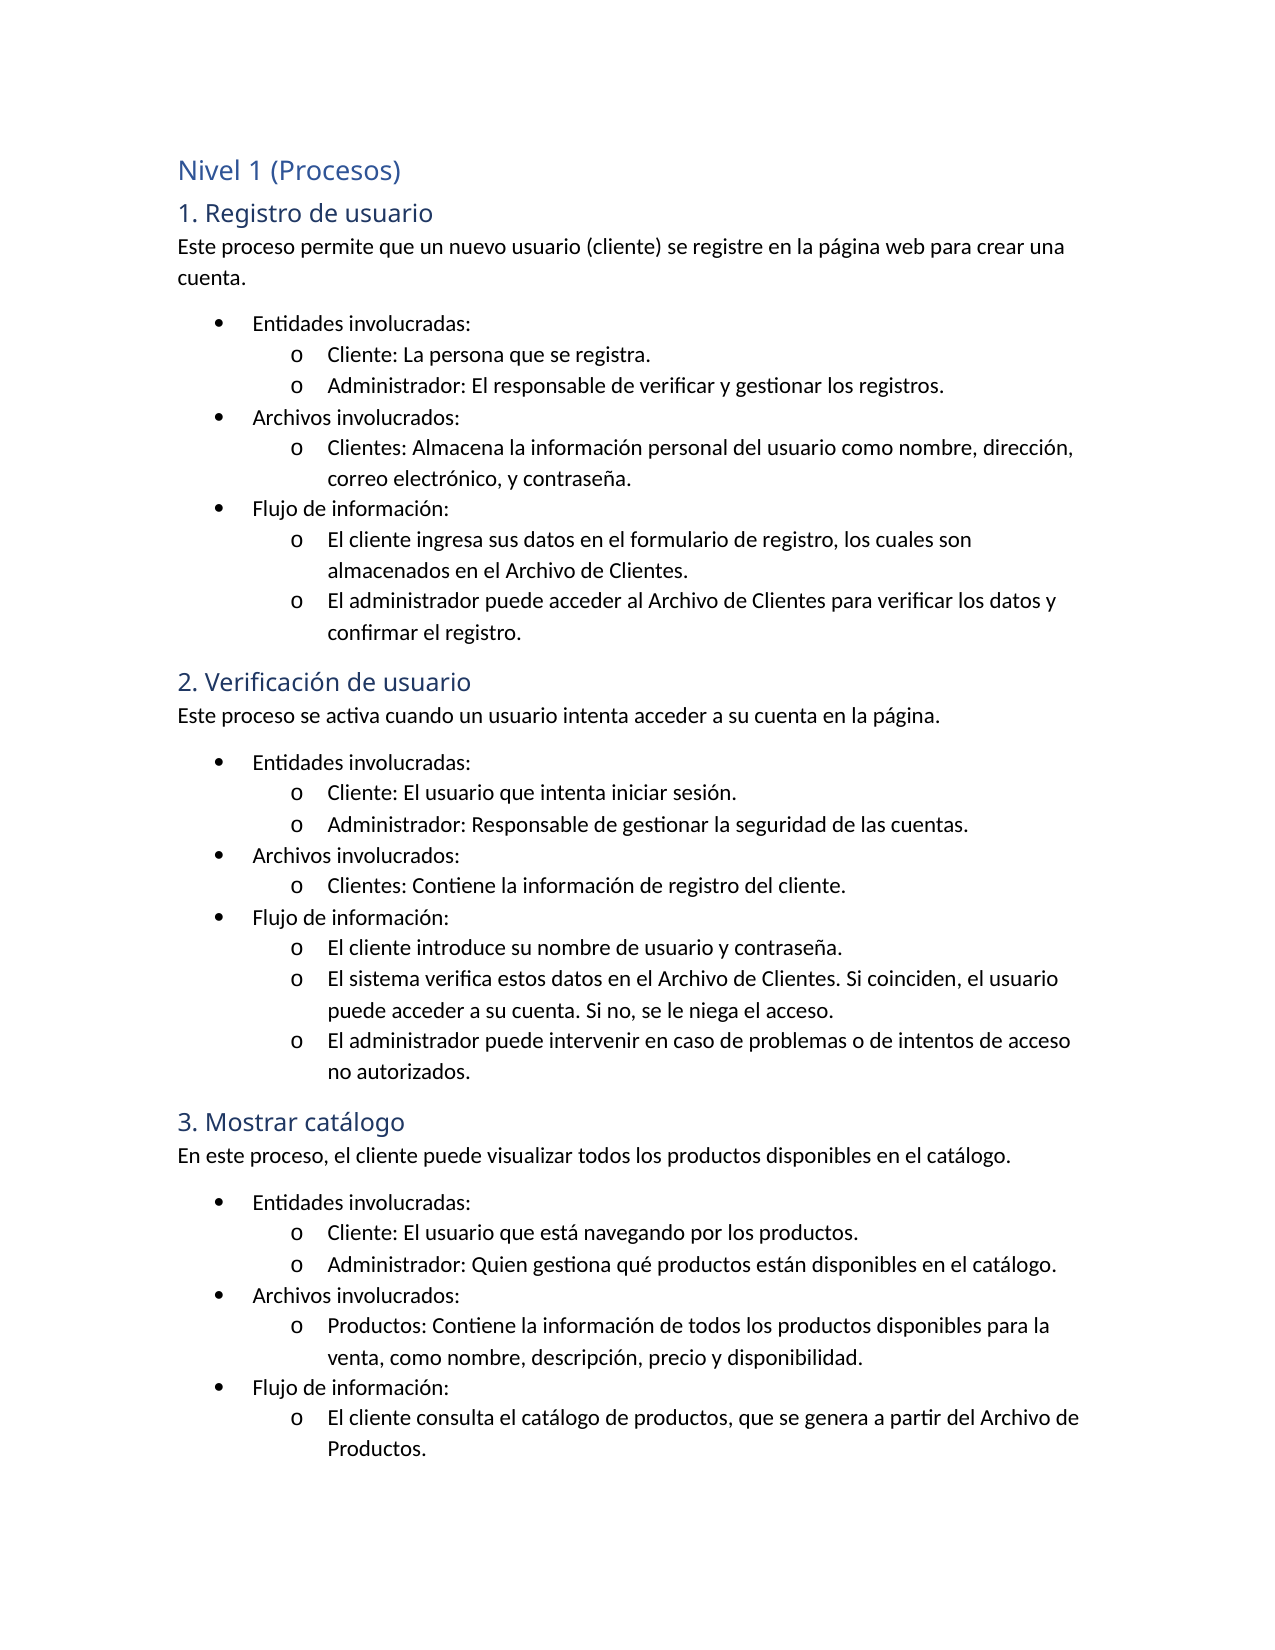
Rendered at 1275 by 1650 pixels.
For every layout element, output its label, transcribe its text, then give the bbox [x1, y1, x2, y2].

list El administrador puede intervenir en caso de problemas o de intentos de acceso no autorizados. [290, 1026, 1098, 1086]
list Clientes: Almacena la información personal del usuario como nombre, dirección, correo electrónico, y contraseña. [290, 433, 1098, 492]
list El sistema verifica estos datos en el Archivo de Clientes. Si coinciden, el usuario puede acceder a su cuenta. Si no, se le niega el acceso. [290, 964, 1098, 1024]
text En este proceso, el cliente puede visualizar todos los productos disponibles en el catálogo. [177, 1141, 1098, 1169]
text Este proceso se activa cuando un usuario intenta acceder a su cuenta en la página. [177, 701, 1098, 729]
list El cliente consulta el catálogo de productos, que se genera a partir del Archivo de Productos. [290, 1403, 1098, 1462]
list Flujo de información: [215, 903, 1098, 931]
list Entidades involucradas: [215, 309, 1098, 338]
subtitle 1. Registro de usuario [177, 196, 1098, 230]
subtitle 3. Mostrar catálogo [177, 1104, 1098, 1138]
text Este proceso permite que un nuevo usuario (cliente) se registre en la página web para crear una cuenta. [177, 232, 1098, 291]
list Clientes: Contiene la información de registro del cliente. [290, 871, 1098, 901]
list El cliente ingresa sus datos en el formulario de registro, los cuales son almacenados en el Archivo de Clientes. [290, 525, 1098, 584]
list Archivos involucrados: [215, 403, 1098, 431]
list Archivos involucrados: [215, 841, 1098, 869]
list Administrador: Quien gestiona qué productos están disponibles en el catálogo. [290, 1250, 1098, 1279]
list Cliente: La persona que se registra. [290, 340, 1098, 369]
list Entidades involucradas: [215, 748, 1098, 776]
list Flujo de información: [215, 1373, 1098, 1401]
list Cliente: El usuario que está navegando por los productos. [290, 1218, 1098, 1247]
list Cliente: El usuario que intenta iniciar sesión. [290, 778, 1098, 807]
subtitle Nivel 1 (Procesos) [177, 152, 1098, 189]
list El cliente introduce su nombre de usuario y contraseña. [290, 933, 1098, 962]
list El administrador puede acceder al Archivo de Clientes para verificar los datos y confirmar el registro. [290, 586, 1098, 646]
list Productos: Contiene la información de todos los productos disponibles para la venta, como nombre, descripción, precio y disponibilidad. [290, 1311, 1098, 1371]
list Administrador: El responsable de verificar y gestionar los registros. [290, 371, 1098, 400]
list Flujo de información: [215, 494, 1098, 522]
subtitle 2. Verificación de usuario [177, 664, 1098, 698]
list Administrador: Responsable de gestionar la seguridad de las cuentas. [290, 810, 1098, 839]
list Archivos involucrados: [215, 1281, 1098, 1309]
list Entidades involucradas: [215, 1188, 1098, 1216]
